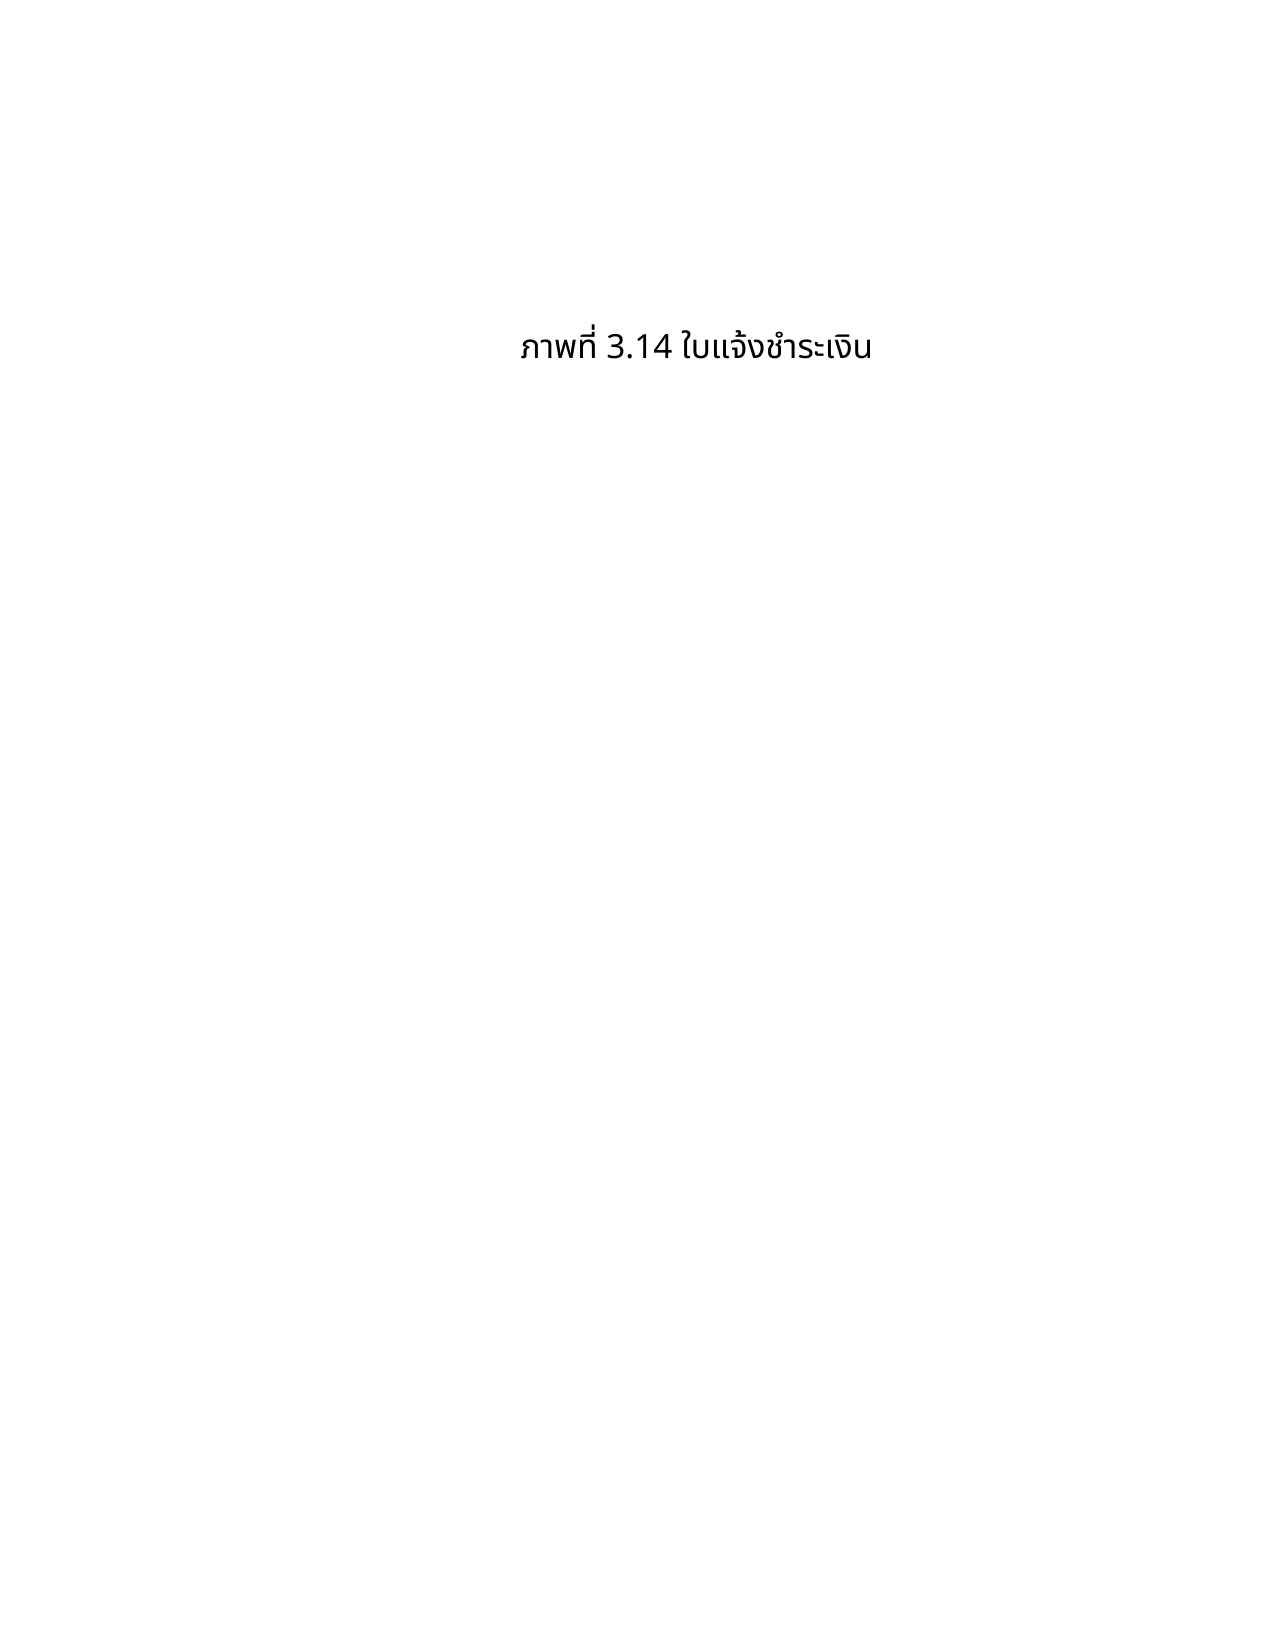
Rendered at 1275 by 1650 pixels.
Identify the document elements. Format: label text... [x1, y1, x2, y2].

text ภาพที่ 3.14 ใบแจ้งชำระเงิน [236, 323, 1157, 373]
